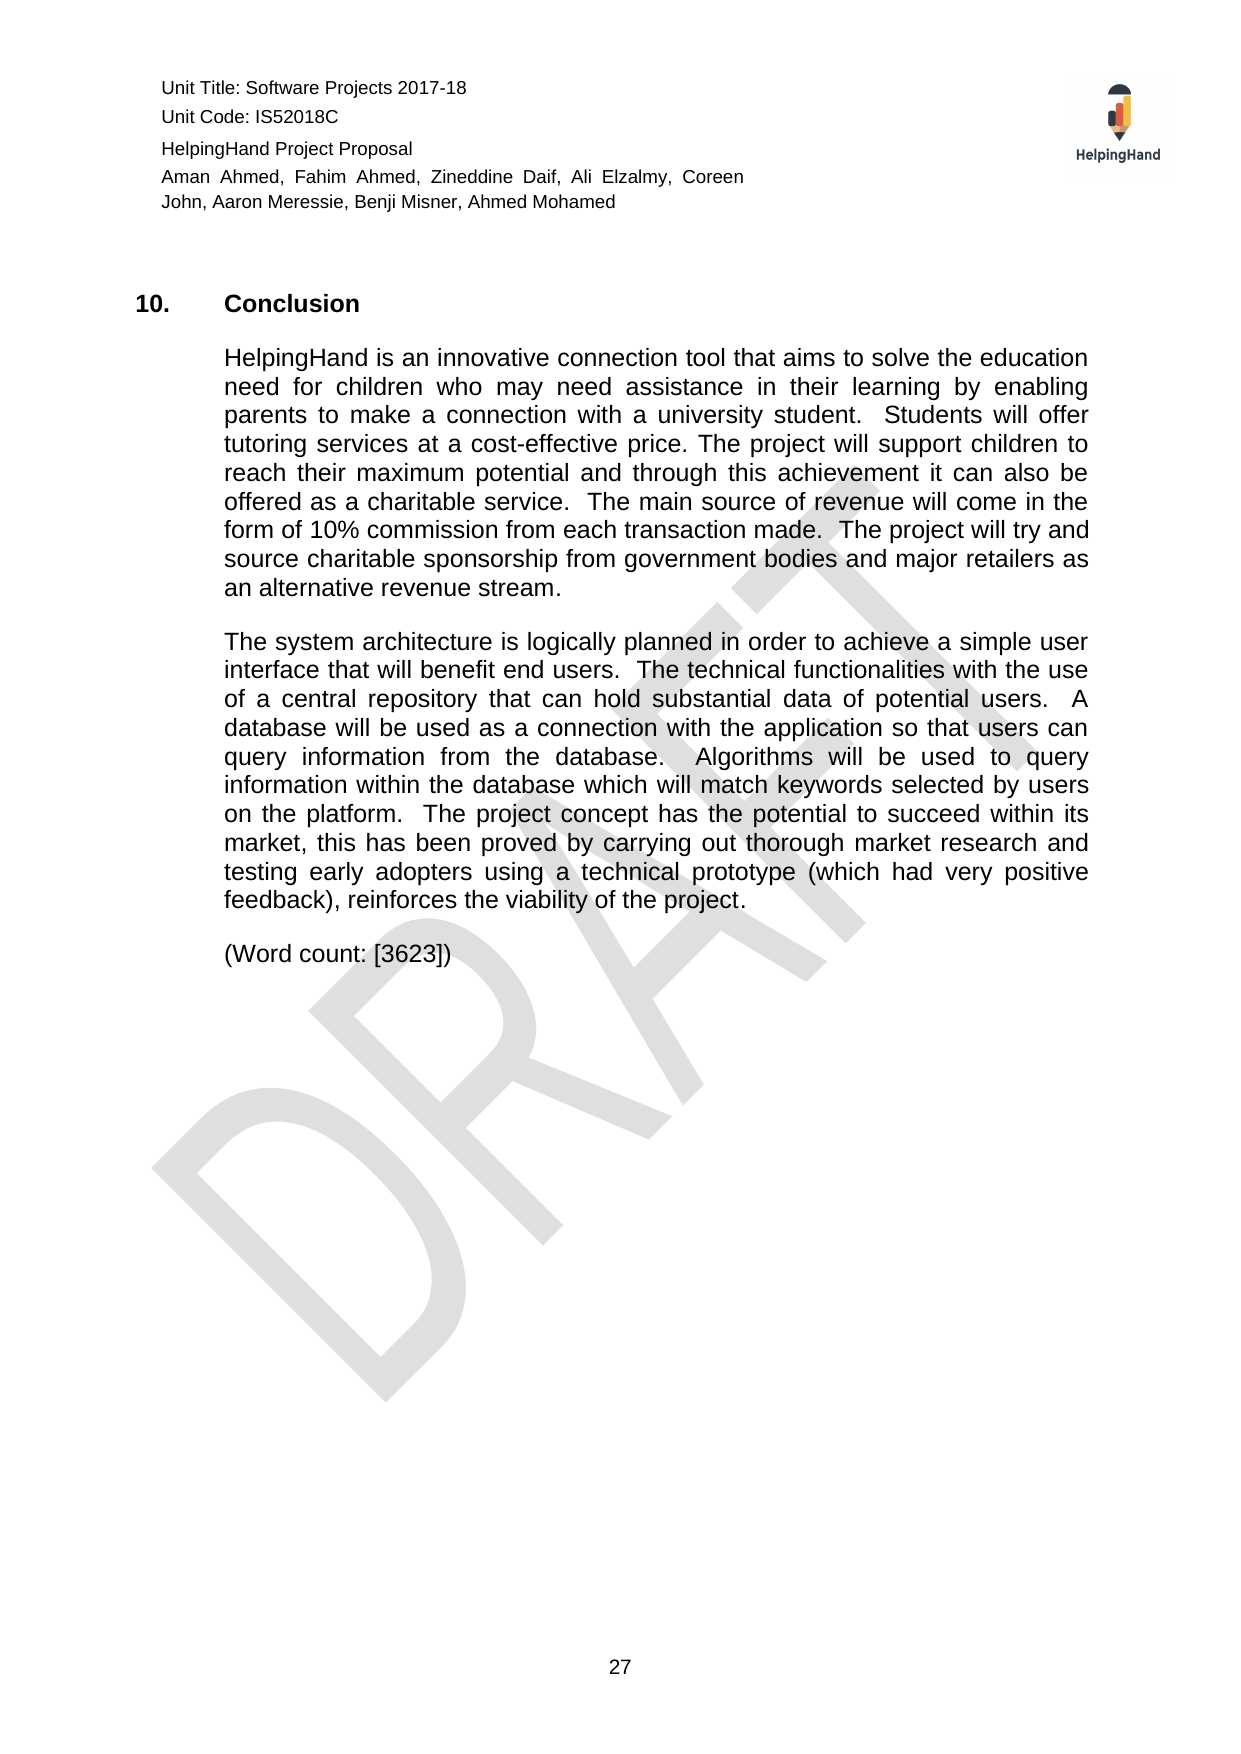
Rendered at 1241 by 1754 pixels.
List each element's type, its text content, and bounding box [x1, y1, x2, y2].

subtitle Conclusion [135, 289, 1090, 318]
text HelpingHand is an innovative connection tool that aims to solve the education need for children who may need assistance in their learning by enabling parents to make a connection with a university student. Students will offer tutoring services at a cost-effective price. The project will support children to reach their maximum potential and through this achievement it can also be offered as a charitable service. The main source of revenue will come in the form of 10% commission from each transaction made. The project will try and source charitable sponsorship from government bodies and major retailers as an alternative revenue stream. [224, 343, 1090, 602]
text (Word count: [3623]) [224, 939, 1090, 968]
picture [1064, 73, 1173, 180]
text The system architecture is logically planned in order to achieve a simple user interface that will benefit end users. The technical functionalities with the use of a central repository that can hold substantial data of potential users. A database will be used as a connection with the application so that users can query information from the database. Algorithms will be used to query information within the database which will match keywords selected by users on the platform. The project concept has the potential to succeed within its market, this has been proved by carrying out thorough market research and testing early adopters using a technical prototype (which had very positive feedback), reinforces the viability of the project. [224, 627, 1090, 914]
